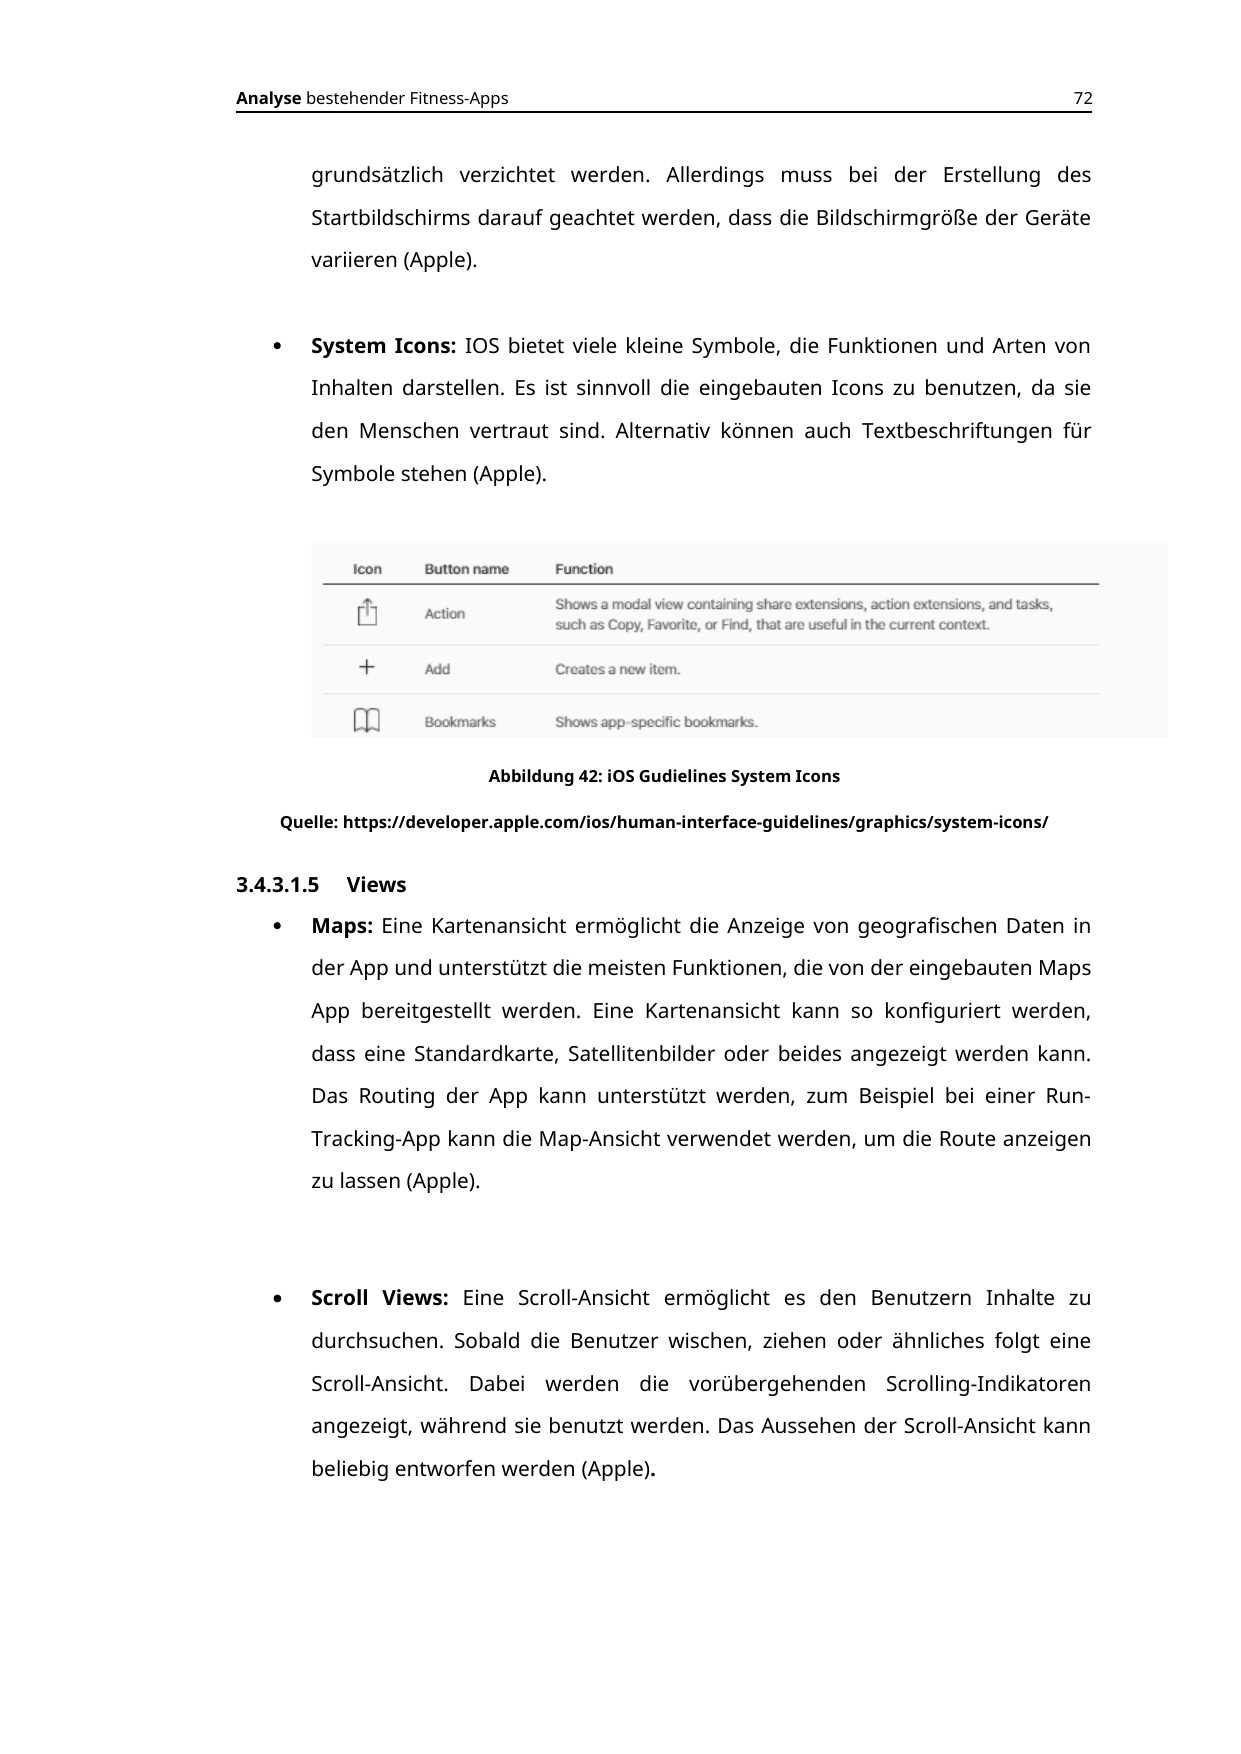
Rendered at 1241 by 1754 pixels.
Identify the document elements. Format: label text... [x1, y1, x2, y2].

list Scroll Views: Eine Scroll-Ansicht ermöglicht es den Benutzern Inhalte zu durchsuchen. Sobald die Benutzer wischen, ziehen oder ähnliches folgt eine Scroll-Ansicht. Dabei werden die vorübergehenden Scrolling-Indikatoren angezeigt, während sie benutzt werden. Das Aussehen der Scroll-Ansicht kann beliebig entworfen werden (Apple). [274, 1209, 1092, 1482]
list System Icons: IOS bietet viele kleine Symbole, die Funktionen und Arten von Inhalten darstellen. Es ist sinnvoll die eingebauten Icons zu benutzen, da sie den Menschen vertraut sind. Alternativ können auch Textbeschriftungen für Symbole stehen (Apple). [274, 331, 1092, 487]
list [274, 160, 1092, 274]
subtitle Views [236, 870, 1092, 898]
list Maps: Eine Kartenansicht ermöglicht die Anzeige von geografischen Daten in der App und unterstützt die meisten Funktionen, die von der eingebauten Maps App bereitgestellt werden. Eine Kartenansicht kann so konfiguriert werden, dass eine Standardkarte, Satellitenbilder oder beides angezeigt werden kann. Das Routing der App kann unterstützt werden, zum Beispiel bei einer Run-Tracking-App kann die Map-Ansicht verwendet werden, um die Route anzeigen zu lassen (Apple). [274, 911, 1092, 1195]
text Quelle: https://developer.apple.com/ios/human-interface-guidelines/graphics/system-icons/ [236, 811, 1092, 834]
picture [311, 543, 1168, 738]
